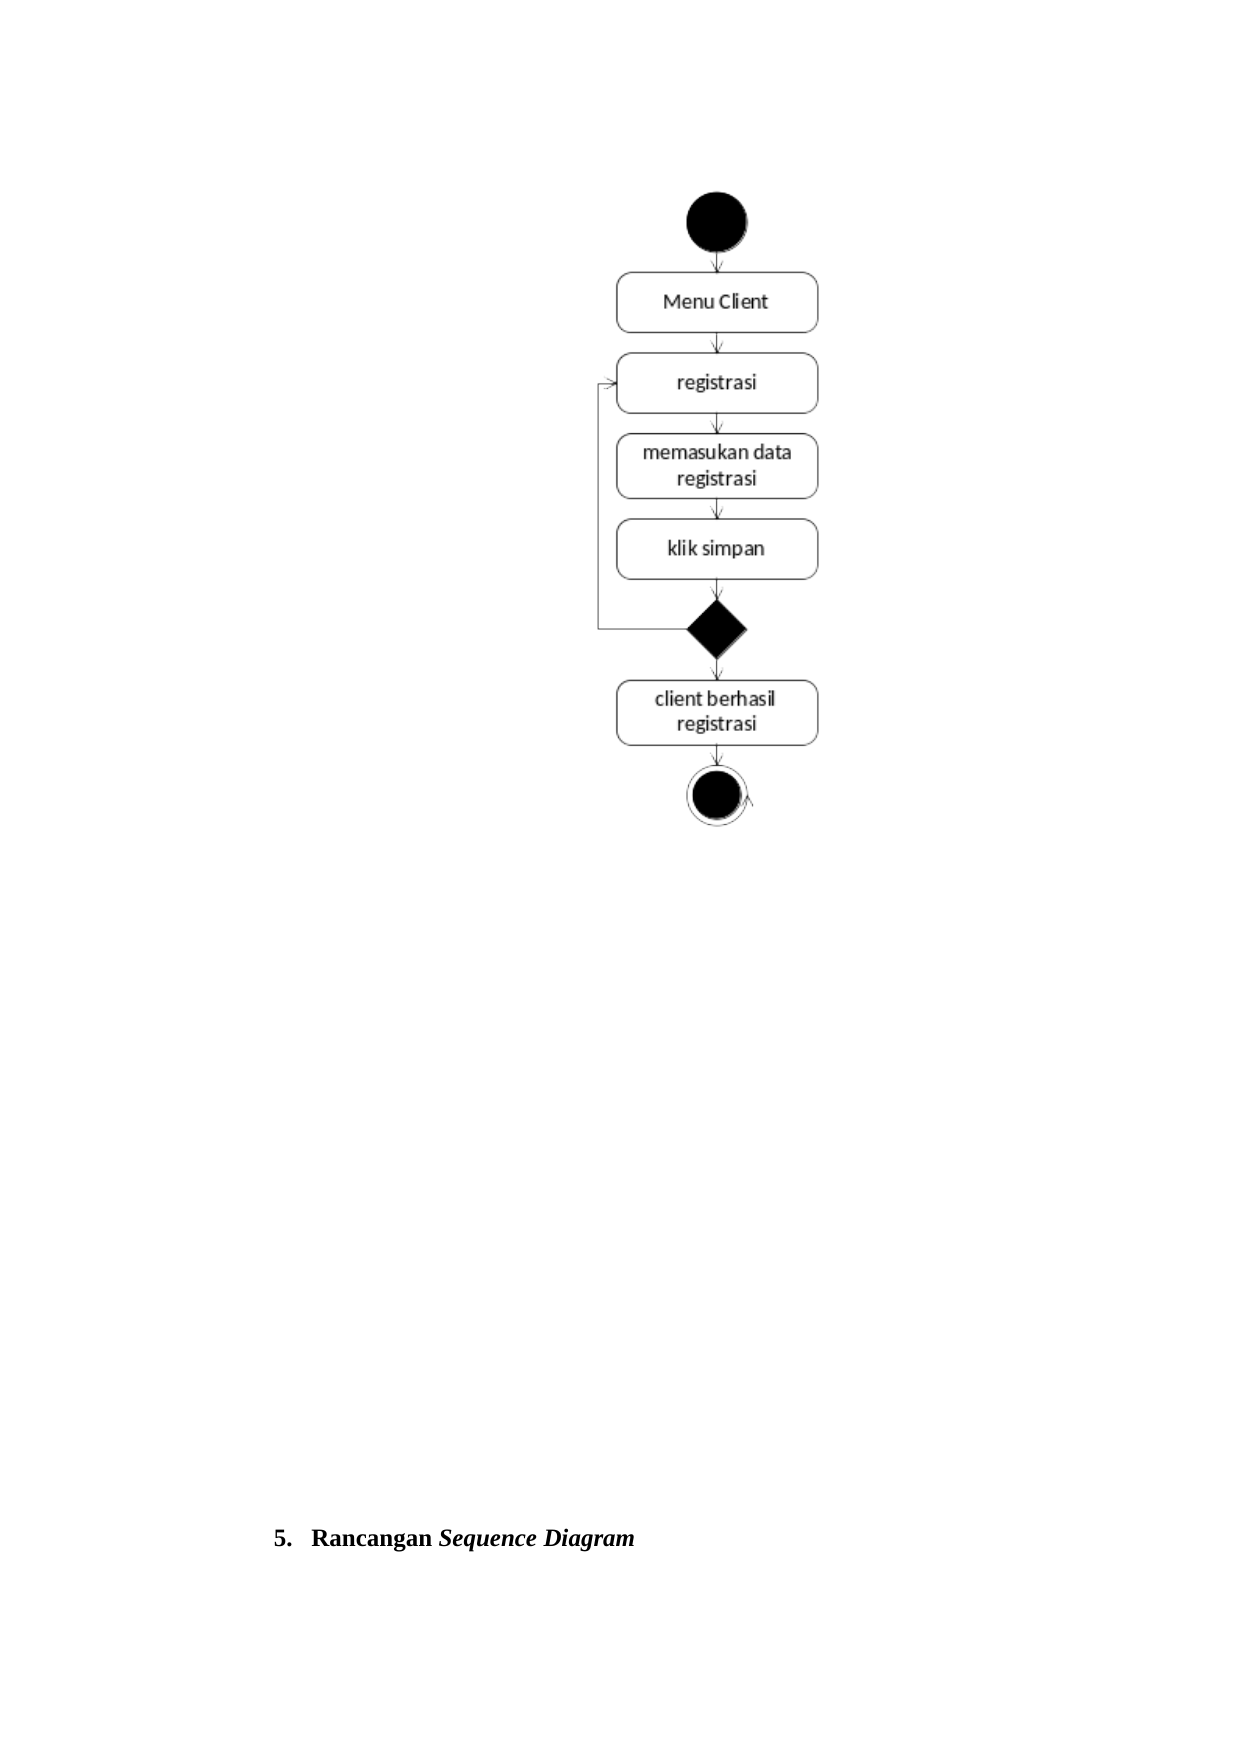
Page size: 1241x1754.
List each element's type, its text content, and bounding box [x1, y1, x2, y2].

list Rancangan Sequence Diagram [274, 1523, 1063, 1552]
